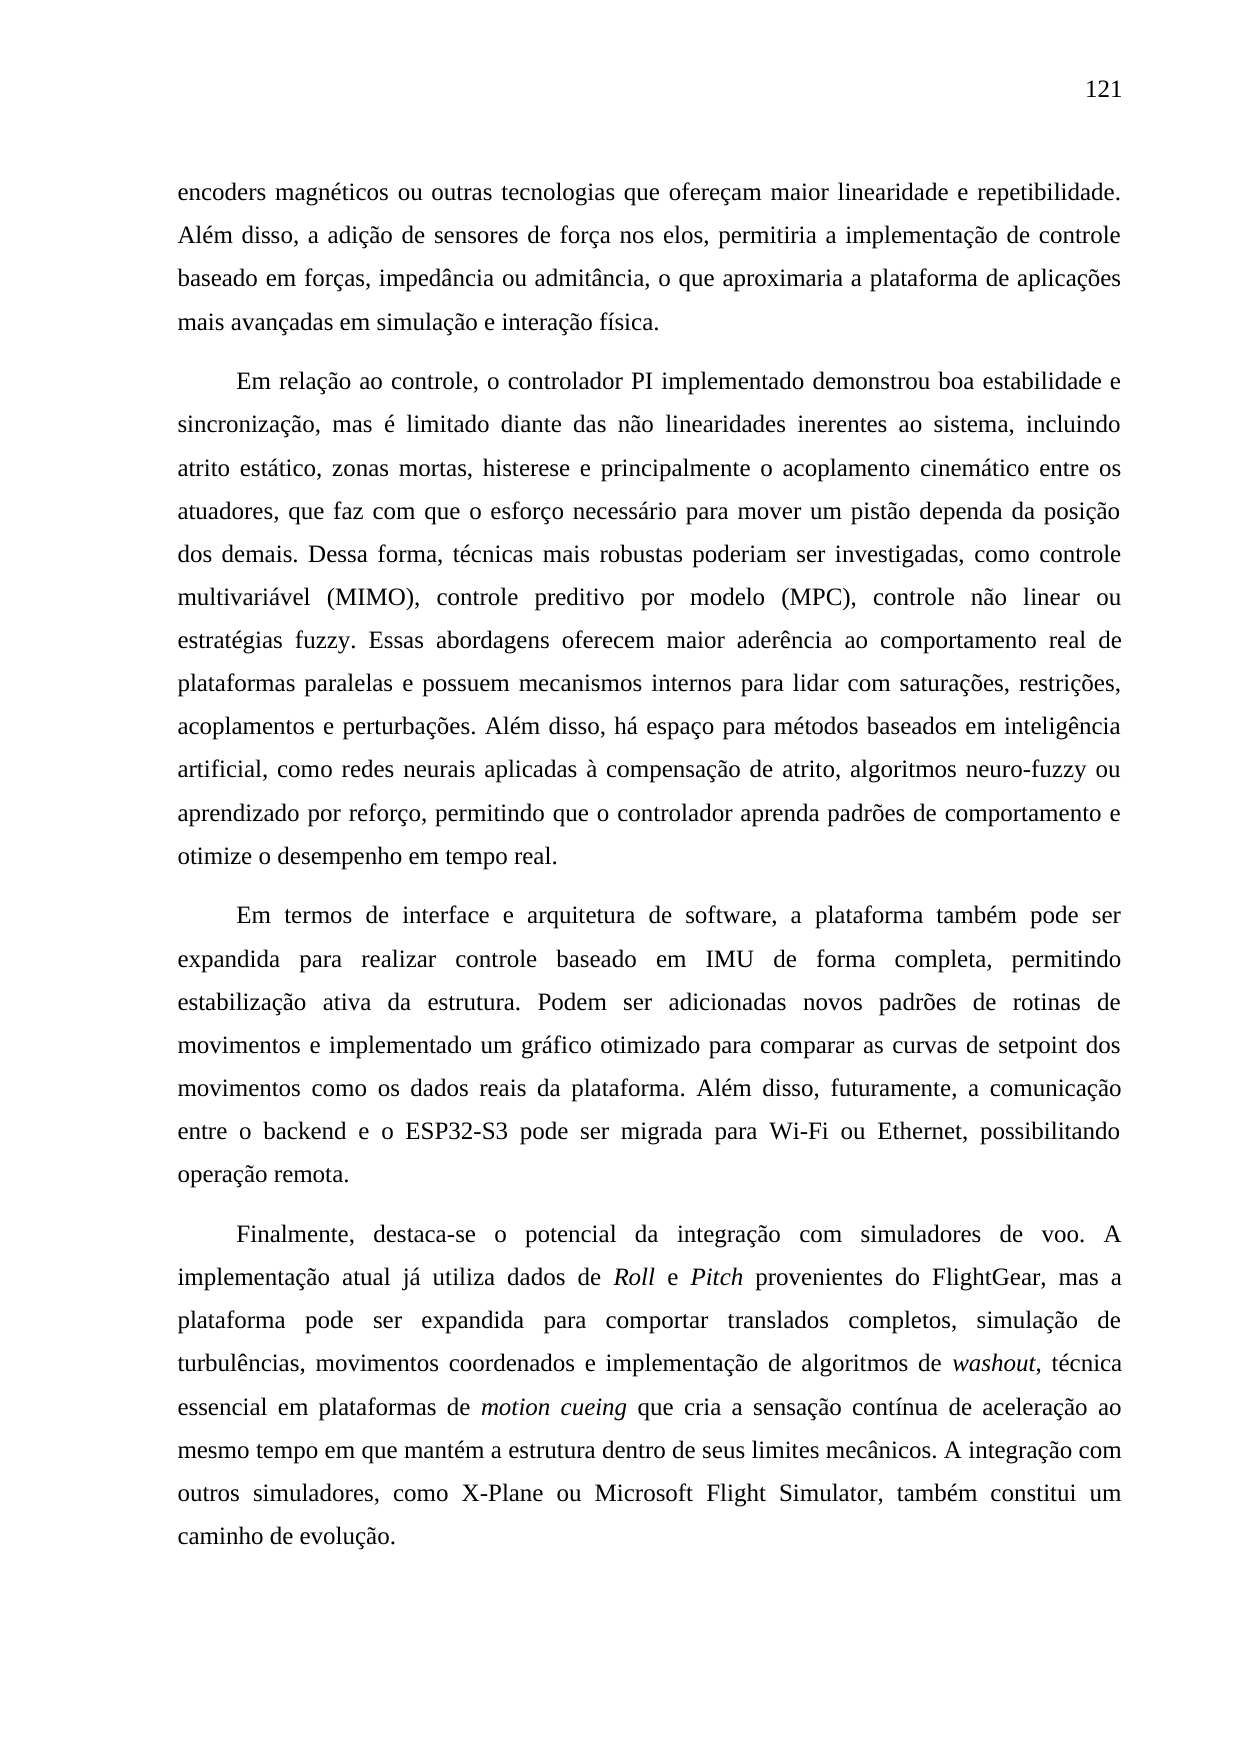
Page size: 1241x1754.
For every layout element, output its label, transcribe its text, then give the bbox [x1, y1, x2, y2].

text Finalmente, destaca-se o potencial da integração com simuladores de voo. A implementação atual já utiliza dados de Roll e Pitch provenientes do FlightGear, mas a plataforma pode ser expandida para comportar translados completos, simulação de turbulências, movimentos coordenados e implementação de algoritmos de washout, técnica essencial em plataformas de motion cueing que cria a sensação contínua de aceleração ao mesmo tempo em que mantém a estrutura dentro de seus limites mecânicos. A integração com outros simuladores, como X-Plane ou Microsoft Flight Simulator, também constitui um caminho de evolução. [177, 1219, 1122, 1550]
text Em termos de interface e arquitetura de software, a plataforma também pode ser expandida para realizar controle baseado em IMU de forma completa, permitindo estabilização ativa da estrutura. Podem ser adicionadas novos padrões de rotinas de movimentos e implementado um gráfico otimizado para comparar as curvas de setpoint dos movimentos como os dados reais da plataforma. Além disso, futuramente, a comunicação entre o backend e o ESP32-S3 pode ser migrada para Wi-Fi ou Ethernet, possibilitando operação remota. [177, 901, 1122, 1188]
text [177, 177, 1122, 335]
text Em relação ao controle, o controlador PI implementado demonstrou boa estabilidade e sincronização, mas é limitado diante das não linearidades inerentes ao sistema, incluindo atrito estático, zonas mortas, histerese e principalmente o acoplamento cinemático entre os atuadores, que faz com que o esforço necessário para mover um pistão dependa da posição dos demais. Dessa forma, técnicas mais robustas poderiam ser investigadas, como controle multivariável (MIMO), controle preditivo por modelo (MPC), controle não linear ou estratégias fuzzy. Essas abordagens oferecem maior aderência ao comportamento real de plataformas paralelas e possuem mecanismos internos para lidar com saturações, restrições, acoplamentos e perturbações. Além disso, há espaço para métodos baseados em inteligência artificial, como redes neurais aplicadas à compensação de atrito, algoritmos neuro-fuzzy ou aprendizado por reforço, permitindo que o controlador aprenda padrões de comportamento e otimize o desempenho em tempo real. [177, 366, 1122, 869]
